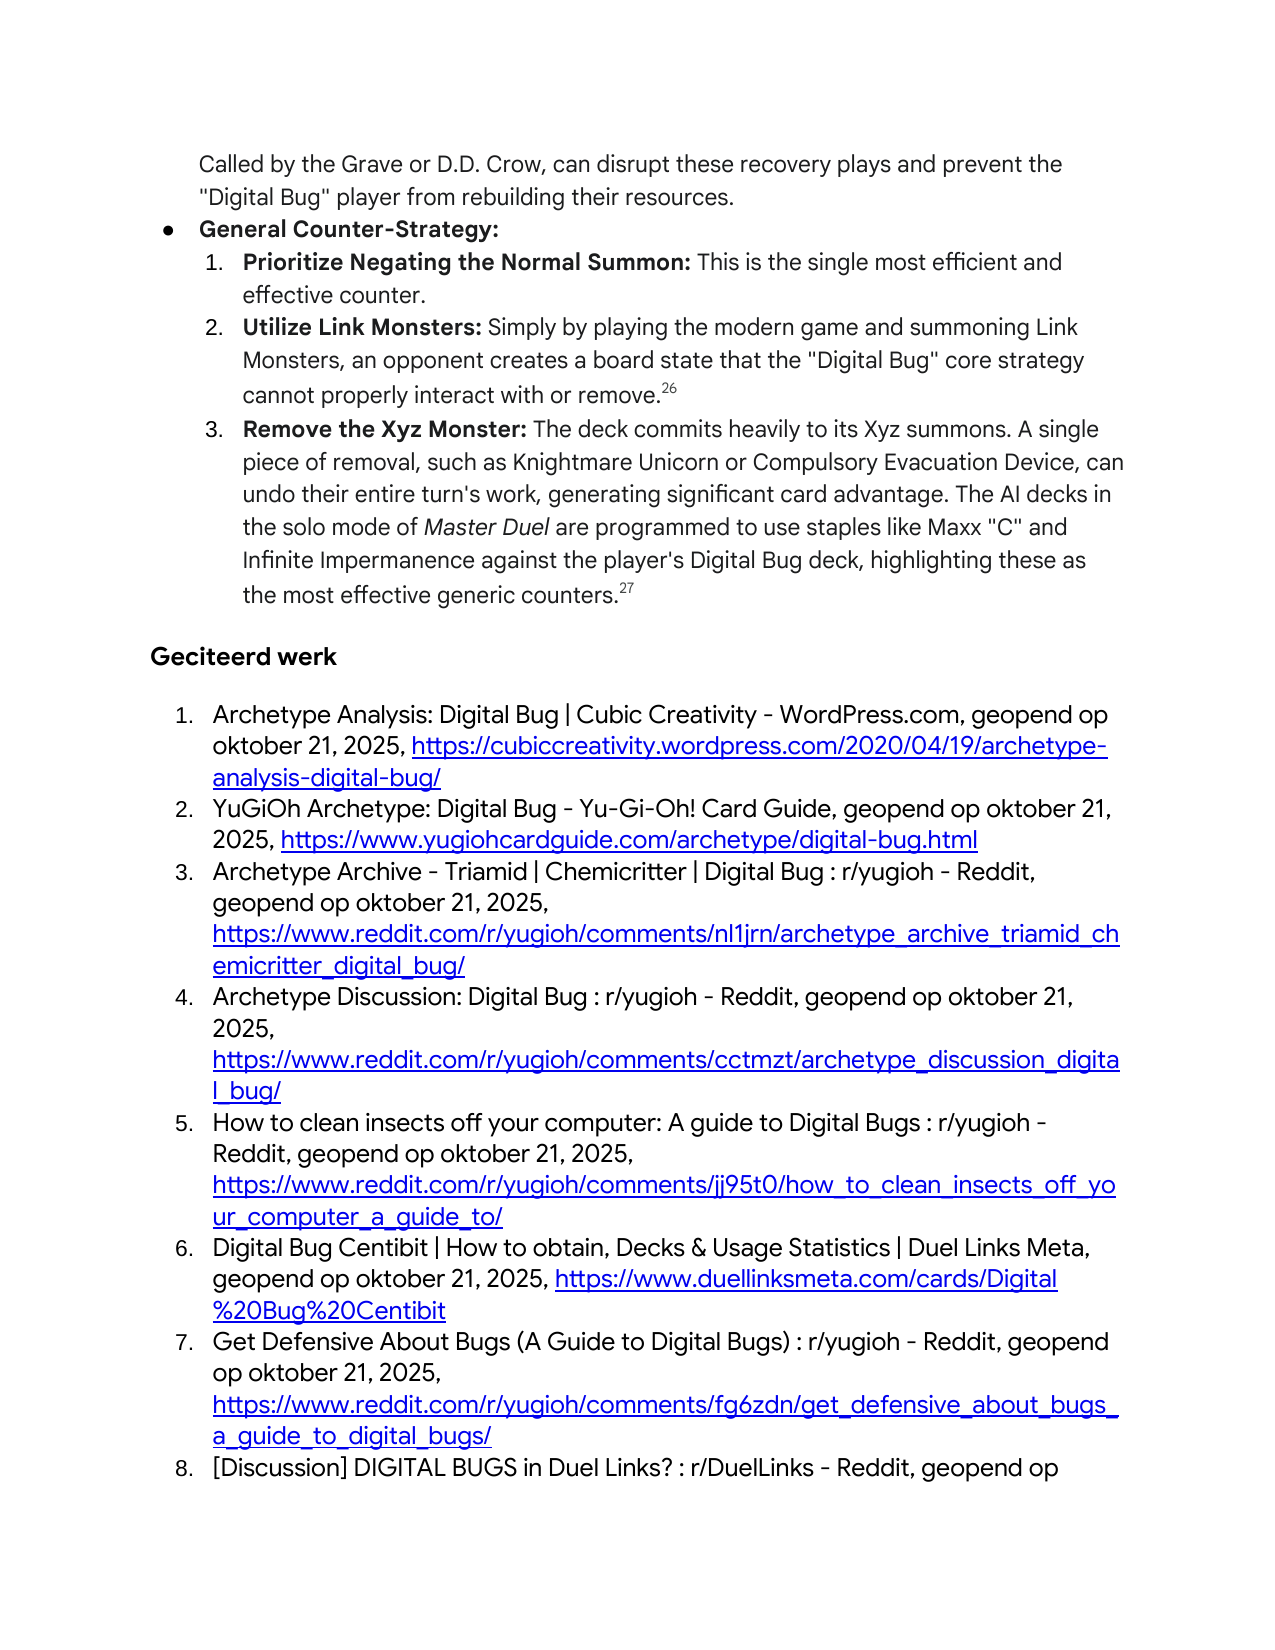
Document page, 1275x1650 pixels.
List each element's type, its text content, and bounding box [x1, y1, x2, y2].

subtitle Geciteerd werk [150, 641, 1125, 673]
list How to clean insects off your computer: A guide to Digital Bugs : r/yugioh - Reddit, geopend op oktober 21, 2025, https://www.reddit.com/r/yugioh/comments/jj95t0/how_to_clean_insects_off_your_computer_a_guide_to/ [175, 1107, 1125, 1232]
list YuGiOh Archetype: Digital Bug - Yu-Gi-Oh! Card Guide, geopend op oktober 21, 2025, https://www.yugiohcardguide.com/archetype/digital-bug.html [175, 793, 1125, 856]
list Archetype Analysis: Digital Bug | Cubic Creativity - WordPress.com, geopend op oktober 21, 2025, https://cubiccreativity.wordpress.com/2020/04/19/archetype-analysis-digital-bug/ [175, 699, 1125, 793]
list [161, 150, 1125, 211]
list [175, 1452, 1125, 1483]
list Archetype Discussion: Digital Bug : r/yugioh - Reddit, geopend op oktober 21, 2025, https://www.reddit.com/r/yugioh/comments/cctmzt/archetype_discussion_digital_bug/ [175, 981, 1125, 1107]
list Prioritize Negating the Normal Summon: This is the single most efficient and effective counter. [205, 248, 1125, 309]
list Remove the Xyz Monster: The deck commits heavily to its Xyz summons. A single piece of removal, such as Knightmare Unicorn or Compulsory Evacuation Device, can undo their entire turn's work, generating significant card advantage. The AI decks in the solo mode of Master Duel are programmed to use staples like Maxx "C" and Infinite Impermanence against the player's Digital Bug deck, highlighting these as the most effective generic counters.27 [205, 415, 1125, 610]
list General Counter-Strategy: [161, 215, 1125, 244]
list Digital Bug Centibit | How to obtain, Decks & Usage Statistics | Duel Links Meta, geopend op oktober 21, 2025, https://www.duellinksmeta.com/cards/Digital%20Bug%20Centibit [175, 1232, 1125, 1326]
list Archetype Archive - Triamid | Chemicritter | Digital Bug : r/yugioh - Reddit, geopend op oktober 21, 2025, https://www.reddit.com/r/yugioh/comments/nl1jrn/archetype_archive_triamid_chemicritter_digital_bug/ [175, 856, 1125, 981]
list Utilize Link Monsters: Simply by playing the modern game and summoning Link Monsters, an opponent creates a board state that the "Digital Bug" core strategy cannot properly interact with or remove.26 [205, 313, 1125, 411]
list Get Defensive About Bugs (A Guide to Digital Bugs) : r/yugioh - Reddit, geopend op oktober 21, 2025, https://www.reddit.com/r/yugioh/comments/fg6zdn/get_defensive_about_bugs_a_guide_to_digital_bugs/ [175, 1326, 1125, 1452]
